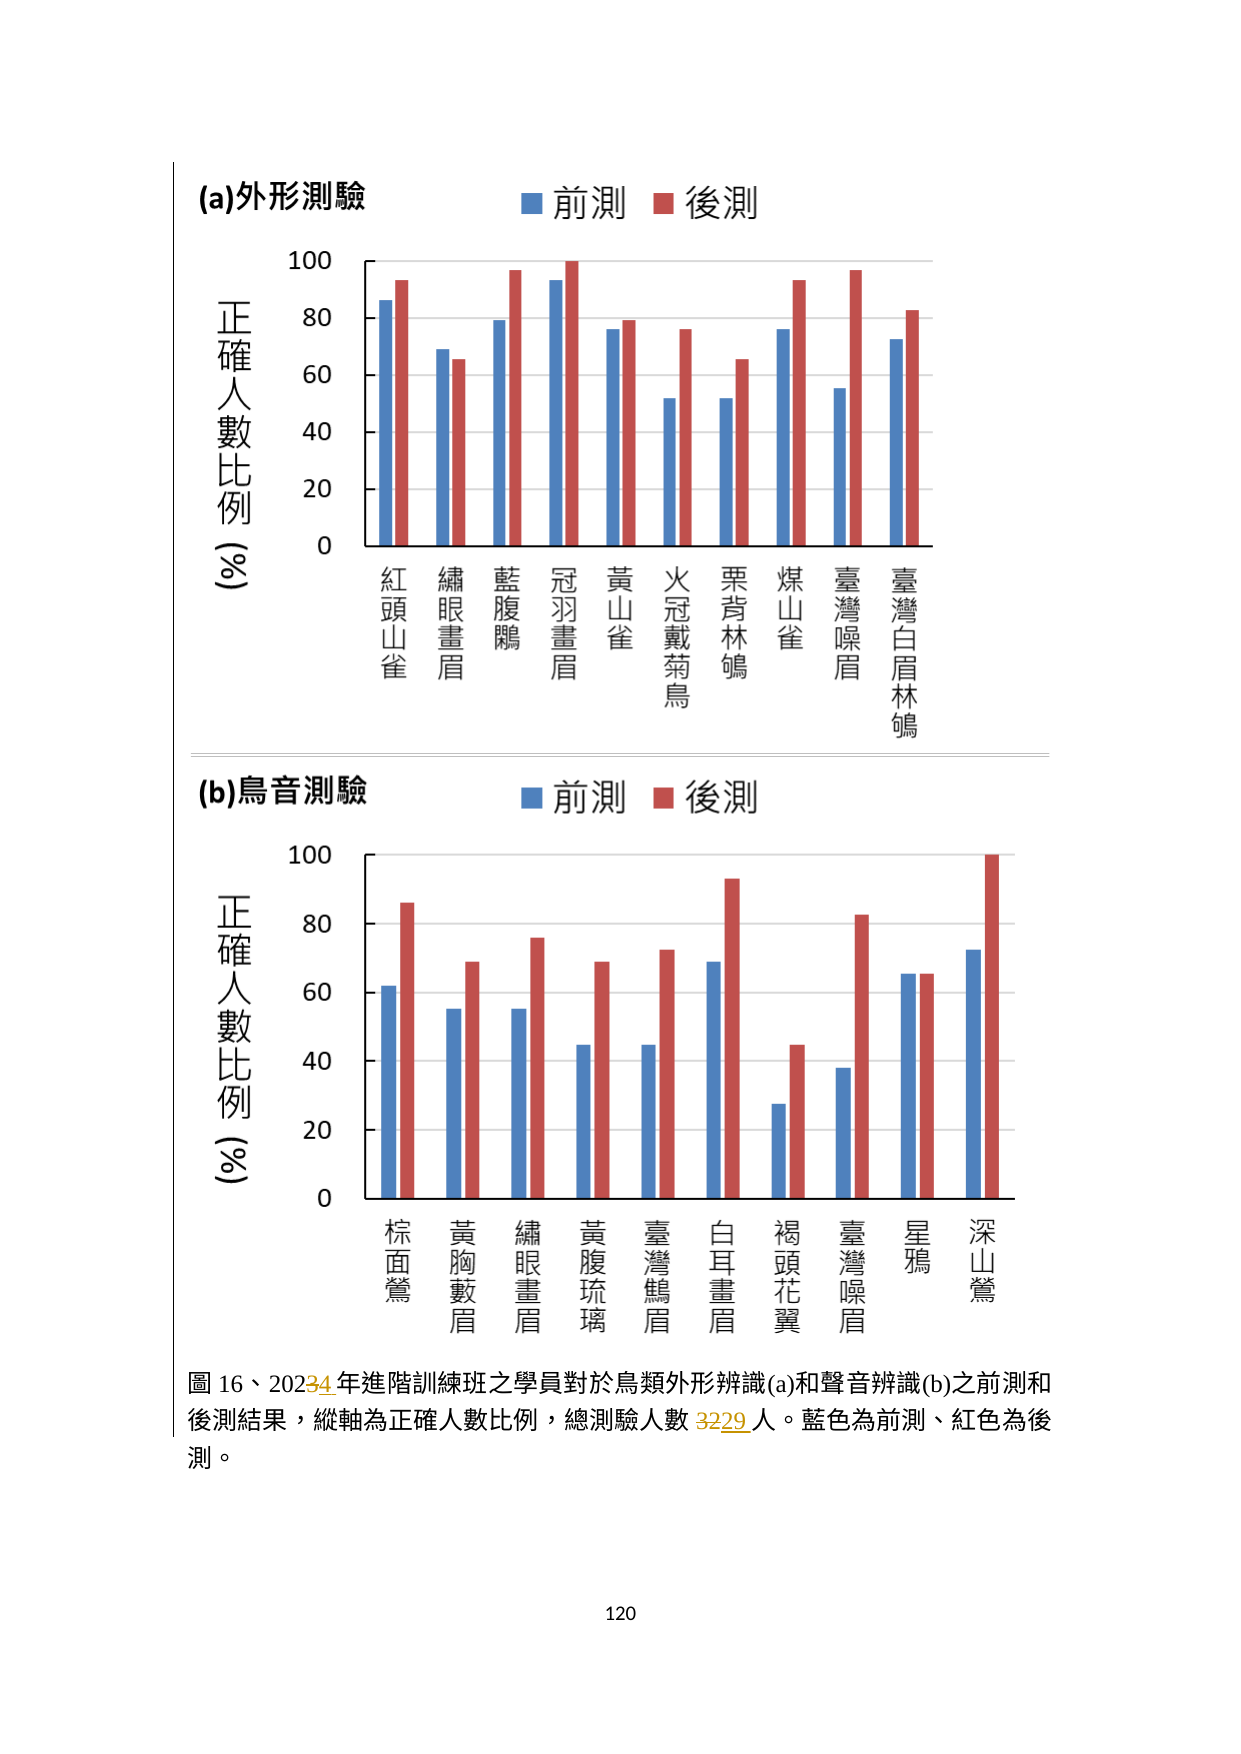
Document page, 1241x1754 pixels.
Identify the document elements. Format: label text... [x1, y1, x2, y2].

picture [190, 162, 1050, 1347]
text 圖16、202年進階訓練班之學員對於鳥類外形辨識(a)和聲音辨識(b)之前測和後測結果，縱軸為正確人數比例，總測驗人數人。藍色為前測、紅色為後測。 [187, 1362, 1053, 1475]
